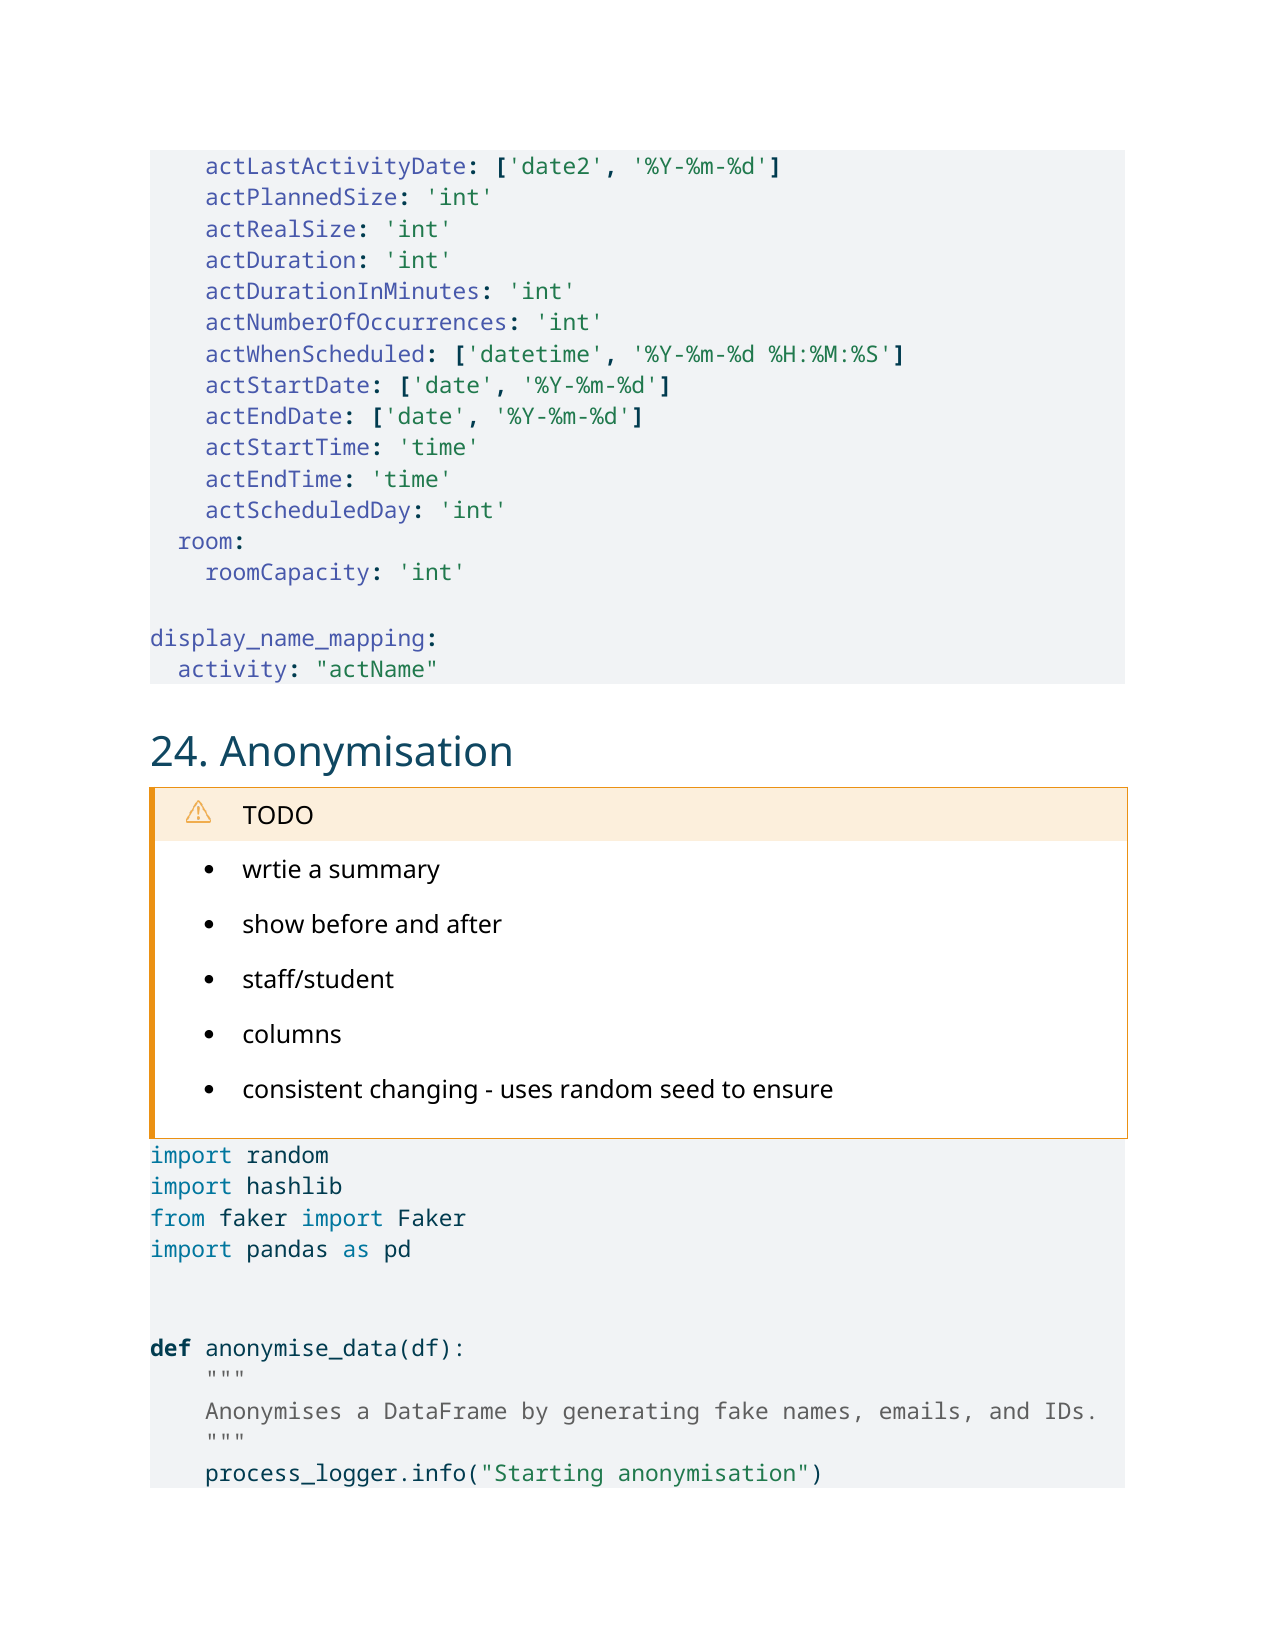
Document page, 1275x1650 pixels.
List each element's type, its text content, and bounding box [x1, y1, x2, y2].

subtitle 24. Anonymisation [150, 722, 1125, 778]
table_cell wrtie a summary show before and after staff/student columns consistent changing - uses random seed to ensure [155, 841, 1127, 1138]
picture [186, 799, 211, 824]
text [150, 1139, 1125, 1488]
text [150, 150, 1125, 684]
table_header TODO [155, 788, 1127, 841]
